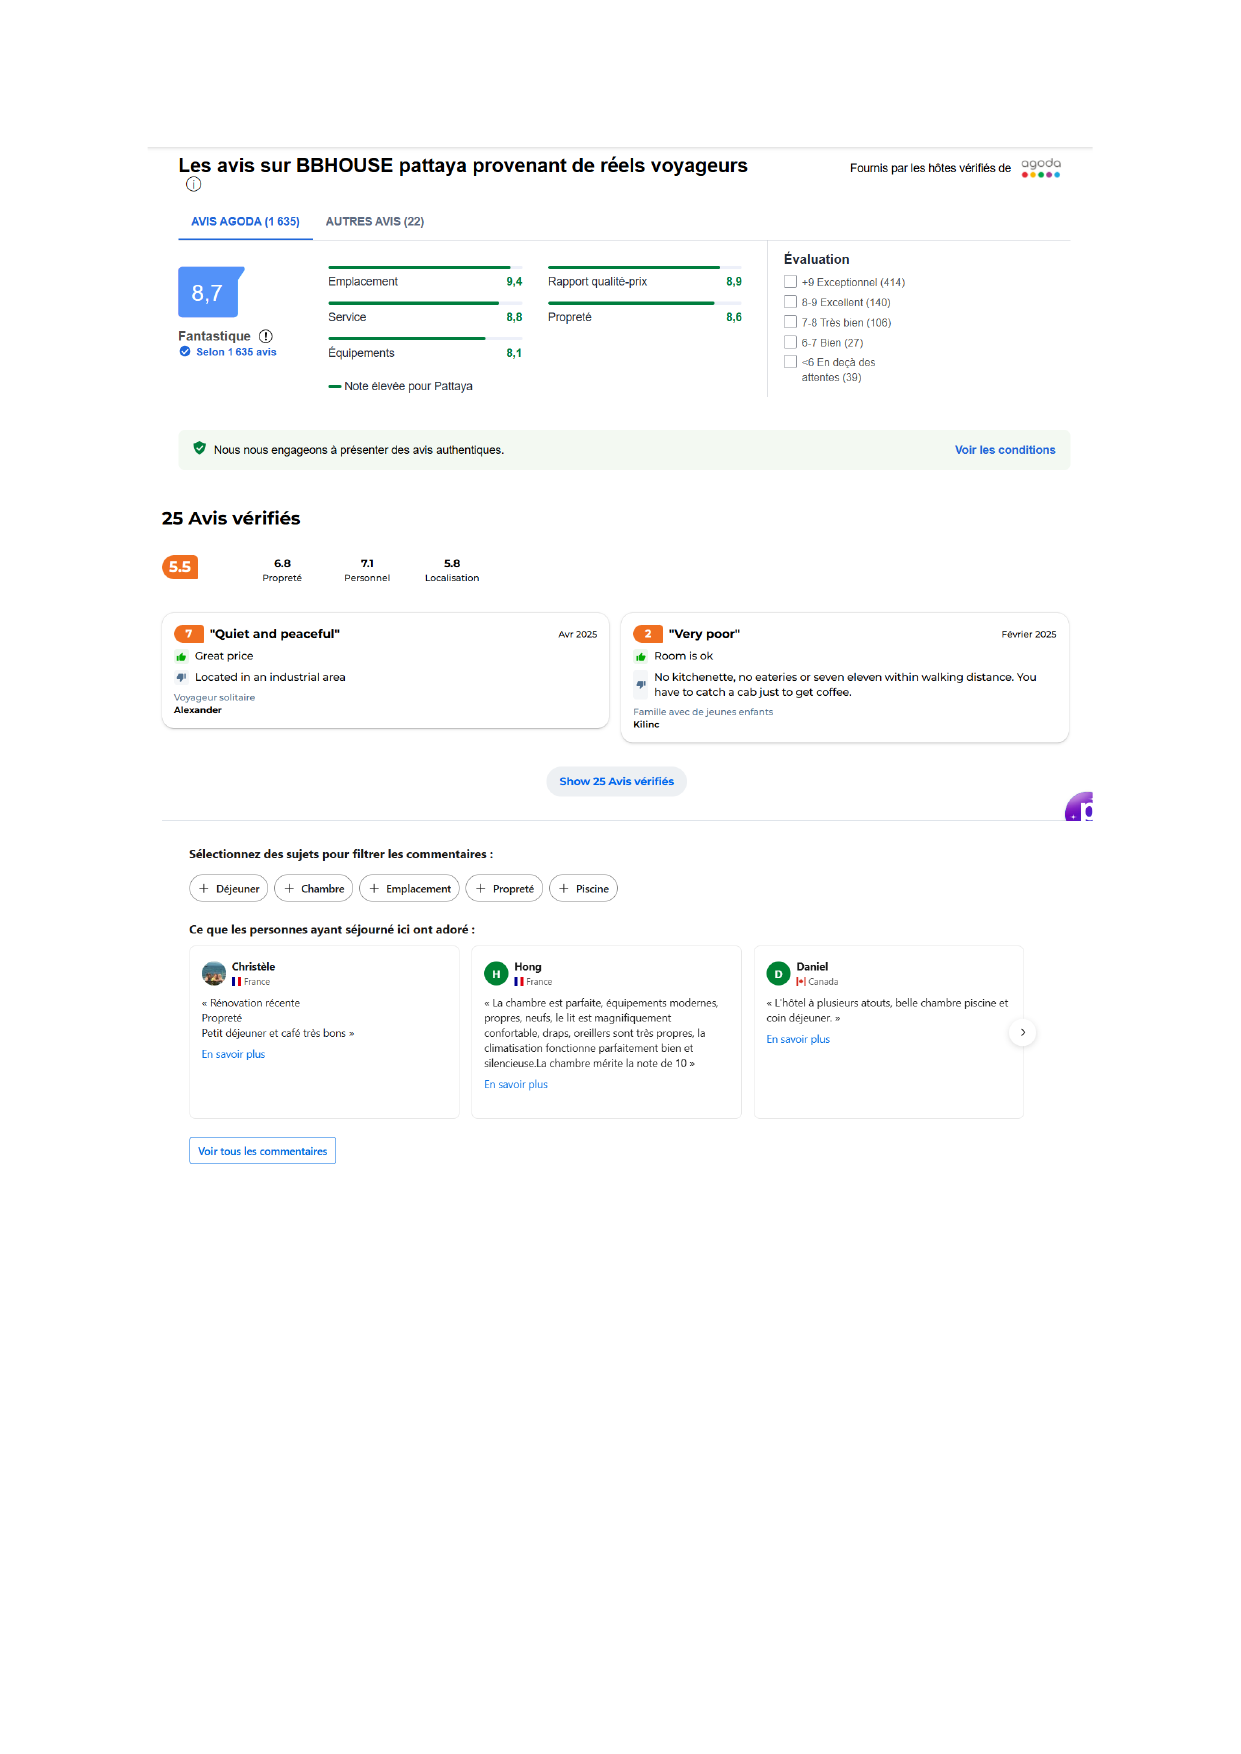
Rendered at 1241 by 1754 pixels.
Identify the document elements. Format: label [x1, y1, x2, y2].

picture [147, 147, 1093, 479]
picture [147, 842, 1093, 1171]
picture [147, 500, 1093, 821]
